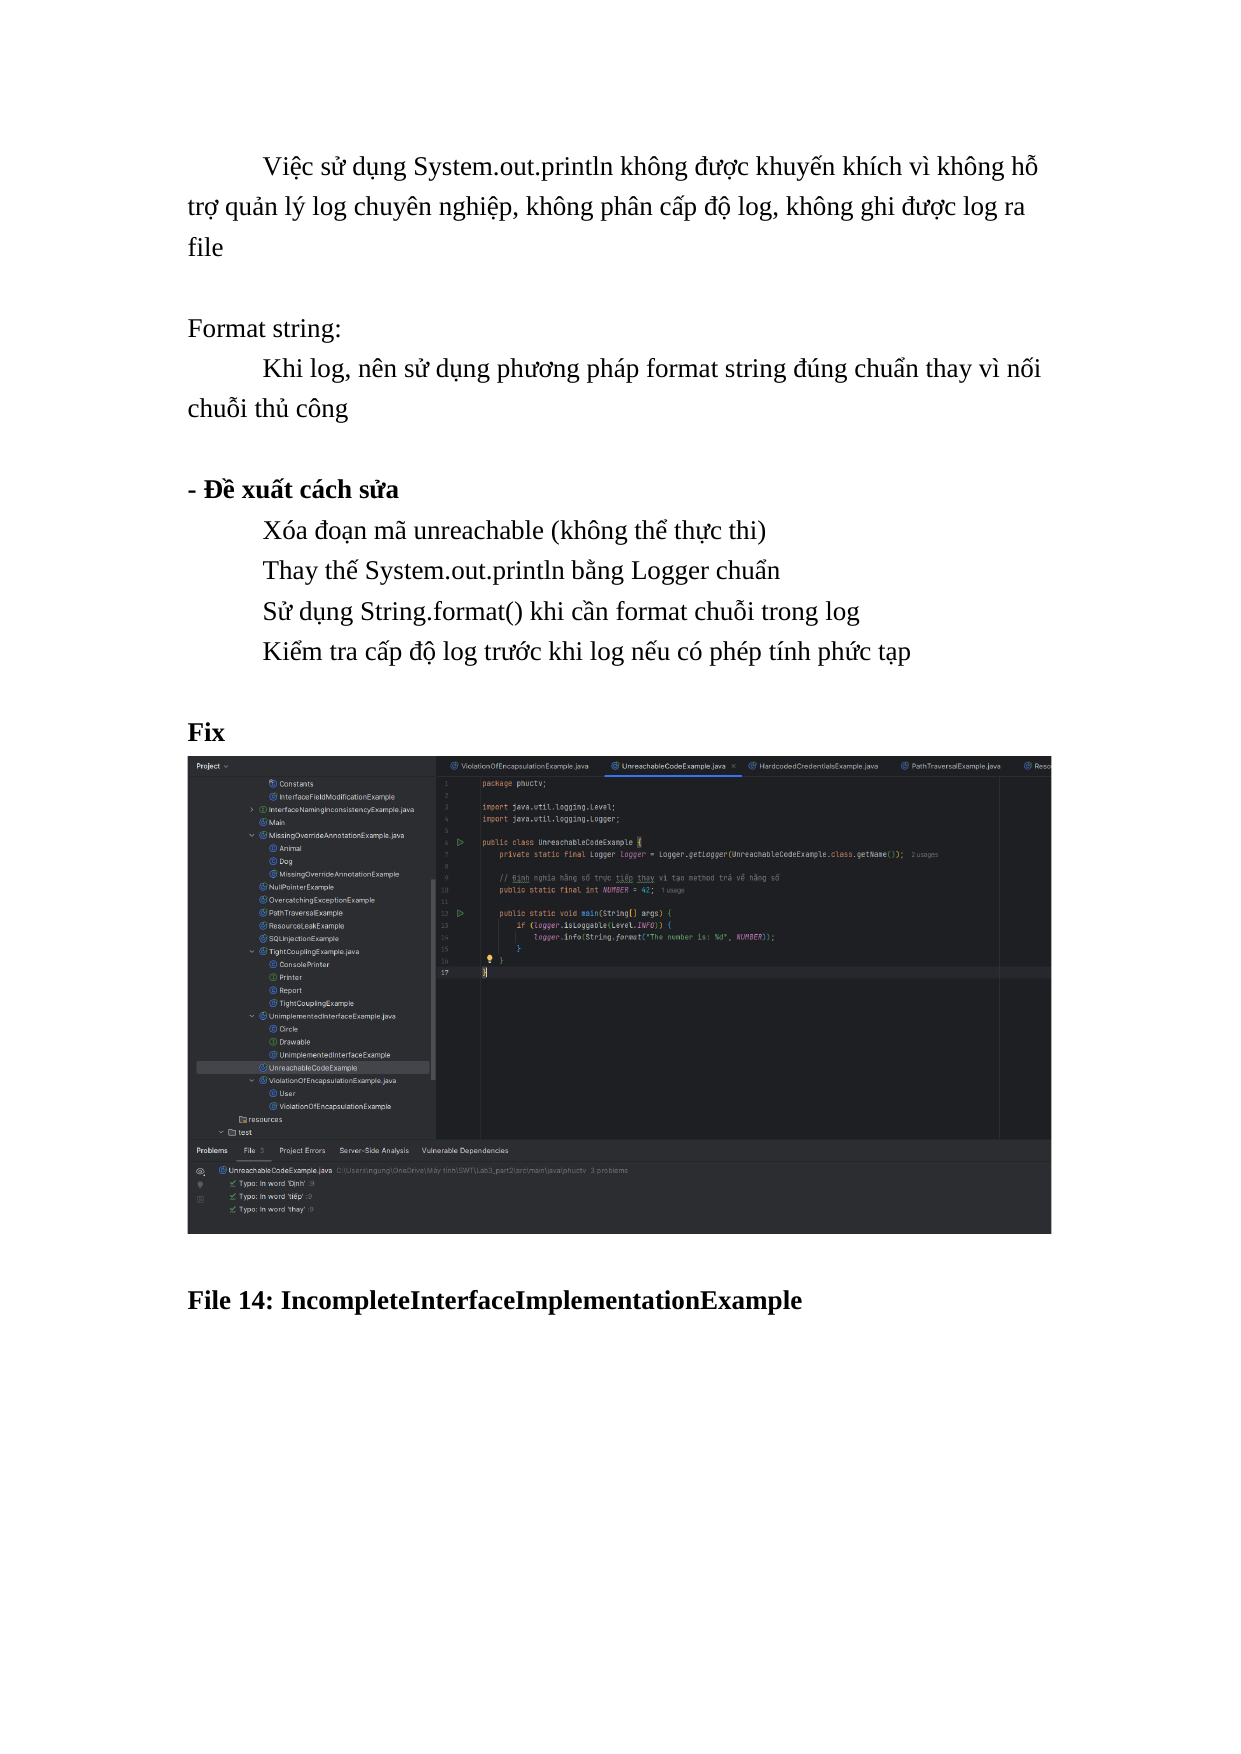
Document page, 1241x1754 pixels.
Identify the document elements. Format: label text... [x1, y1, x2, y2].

text Sử dụng String.format() khi cần format chuỗi trong log [187, 594, 1053, 626]
text Kiểm tra cấp độ log trước khi log nếu có phép tính phức tạp [187, 635, 1053, 666]
text File 14: IncompleteInterfaceImplementationExample [187, 1284, 1053, 1315]
text Format string: [187, 312, 1053, 343]
text Xóa đoạn mã unreachable (không thể thực thi) [187, 514, 1053, 545]
text Thay thế System.out.println bằng Logger chuẩn [187, 554, 1053, 585]
picture [187, 756, 1052, 1234]
text Fix [187, 716, 1053, 747]
text - Đề xuất cách sửa [187, 473, 1053, 504]
text Việc sử dụng System.out.println không được khuyến khích vì không hỗ trợ quản lý log chuyên nghiệp, không phân cấp độ log, không ghi được log ra file [187, 150, 1053, 262]
text Khi log, nên sử dụng phương pháp format string đúng chuẩn thay vì nối chuỗi thủ công [187, 352, 1053, 424]
